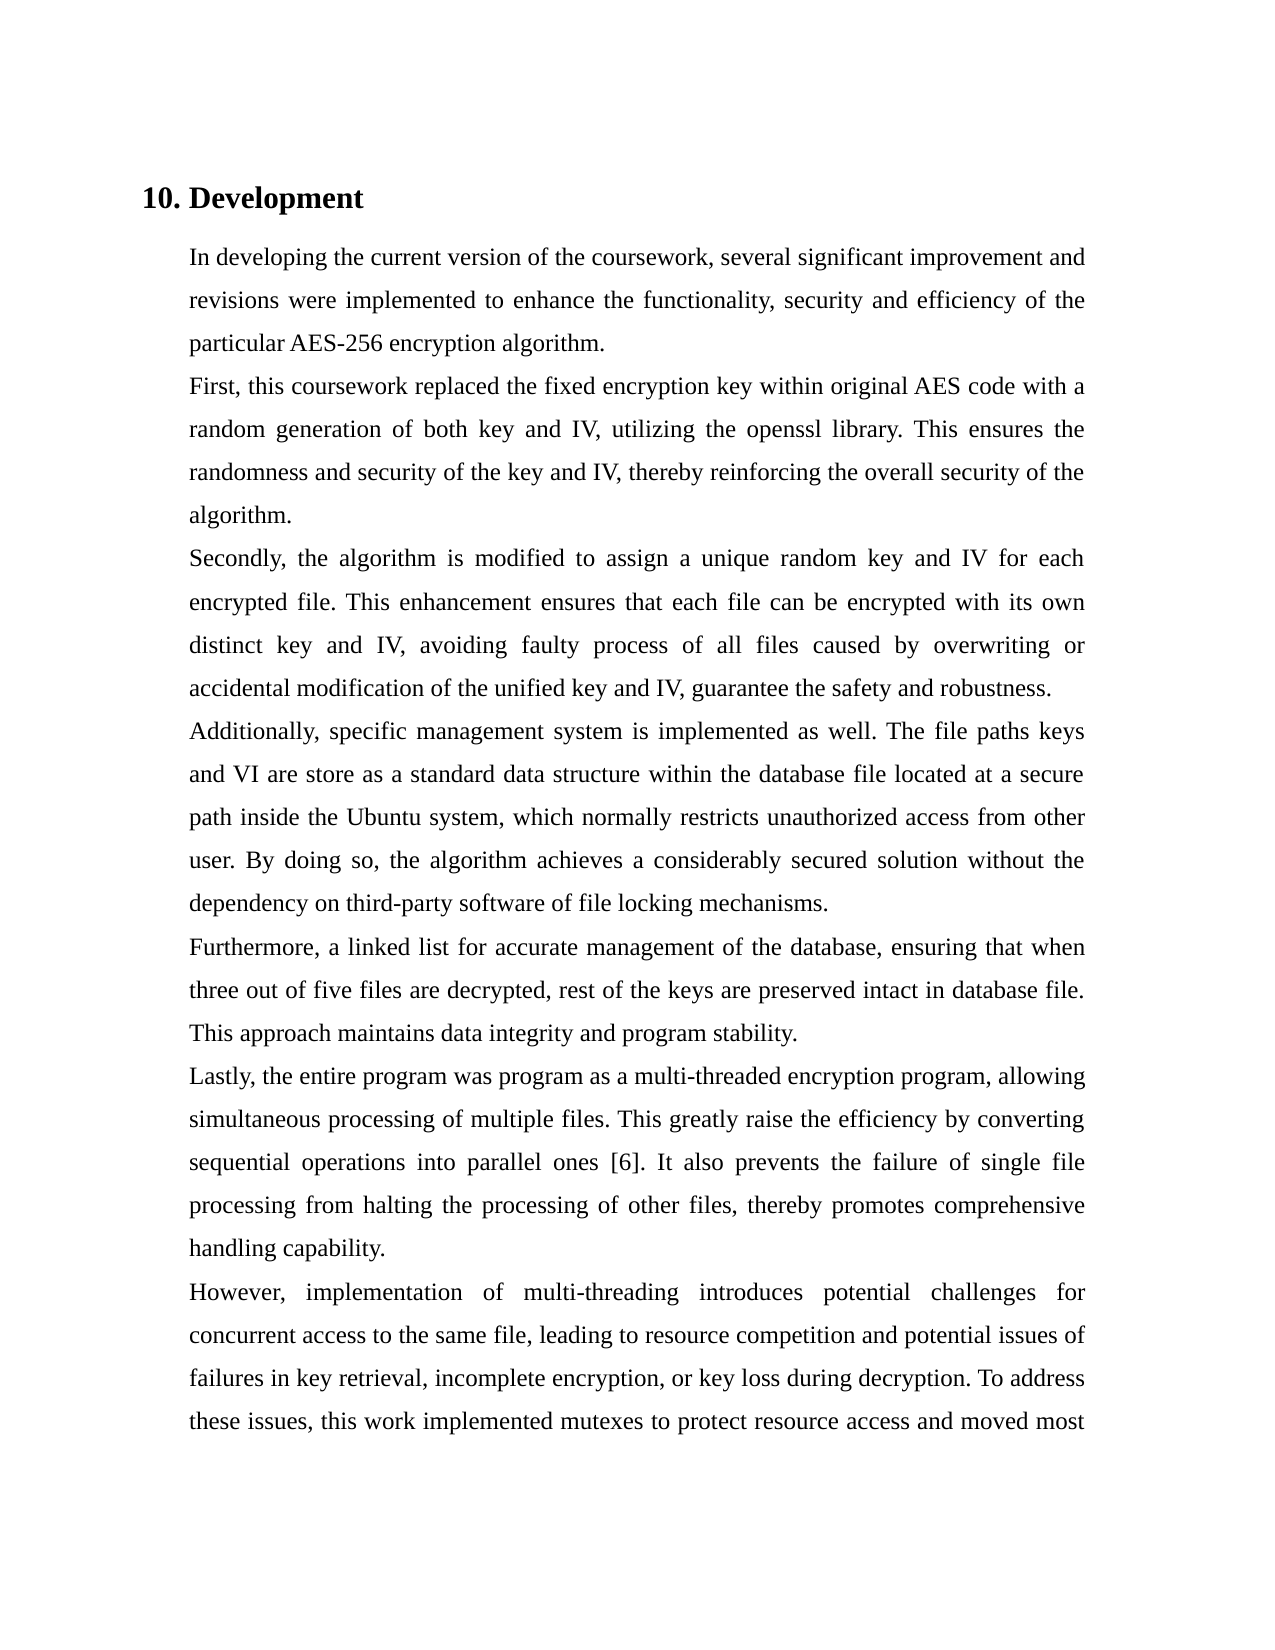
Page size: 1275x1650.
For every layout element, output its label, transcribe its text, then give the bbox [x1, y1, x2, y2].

text First, this coursework replaced the fixed encryption key within original AES code with a random generation of both key and IV, utilizing the openssl library. This ensures the randomness and security of the key and IV, thereby reinforcing the overall security of the algorithm. [189, 371, 1086, 529]
text Lastly, the entire program was program as a multi-threaded encryption program, allowing simultaneous processing of multiple files. This greatly raise the efficiency by converting sequential operations into parallel ones [6]. It also prevents the failure of single file processing from halting the processing of other files, thereby promotes comprehensive handling capability. [189, 1061, 1086, 1262]
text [189, 1277, 1086, 1435]
text Secondly, the algorithm is modified to assign a unique random key and IV for each encrypted file. This enhancement ensures that each file can be encrypted with its own distinct key and IV, avoiding faulty process of all files caused by overwriting or accidental modification of the unified key and IV, guarantee the safety and robustness. [189, 543, 1086, 702]
text Furthermore, a linked list for accurate management of the database, ensuring that when three out of five files are decrypted, rest of the keys are preserved intact in database file. This approach maintains data integrity and program stability. [189, 932, 1086, 1047]
text In developing the current version of the coursework, several significant improvement and revisions were implemented to enhance the functionality, security and efficiency of the particular AES-256 encryption algorithm. [189, 242, 1086, 357]
text Additionally, specific management system is implemented as well. The file paths keys and VI are store as a standard data structure within the database file located at a secure path inside the Ubuntu system, which normally restricts unauthorized access from other user. By doing so, the algorithm achieves a considerably secured solution without the dependency on third-party software of file locking mechanisms. [189, 716, 1086, 917]
subtitle Development [142, 175, 1086, 217]
